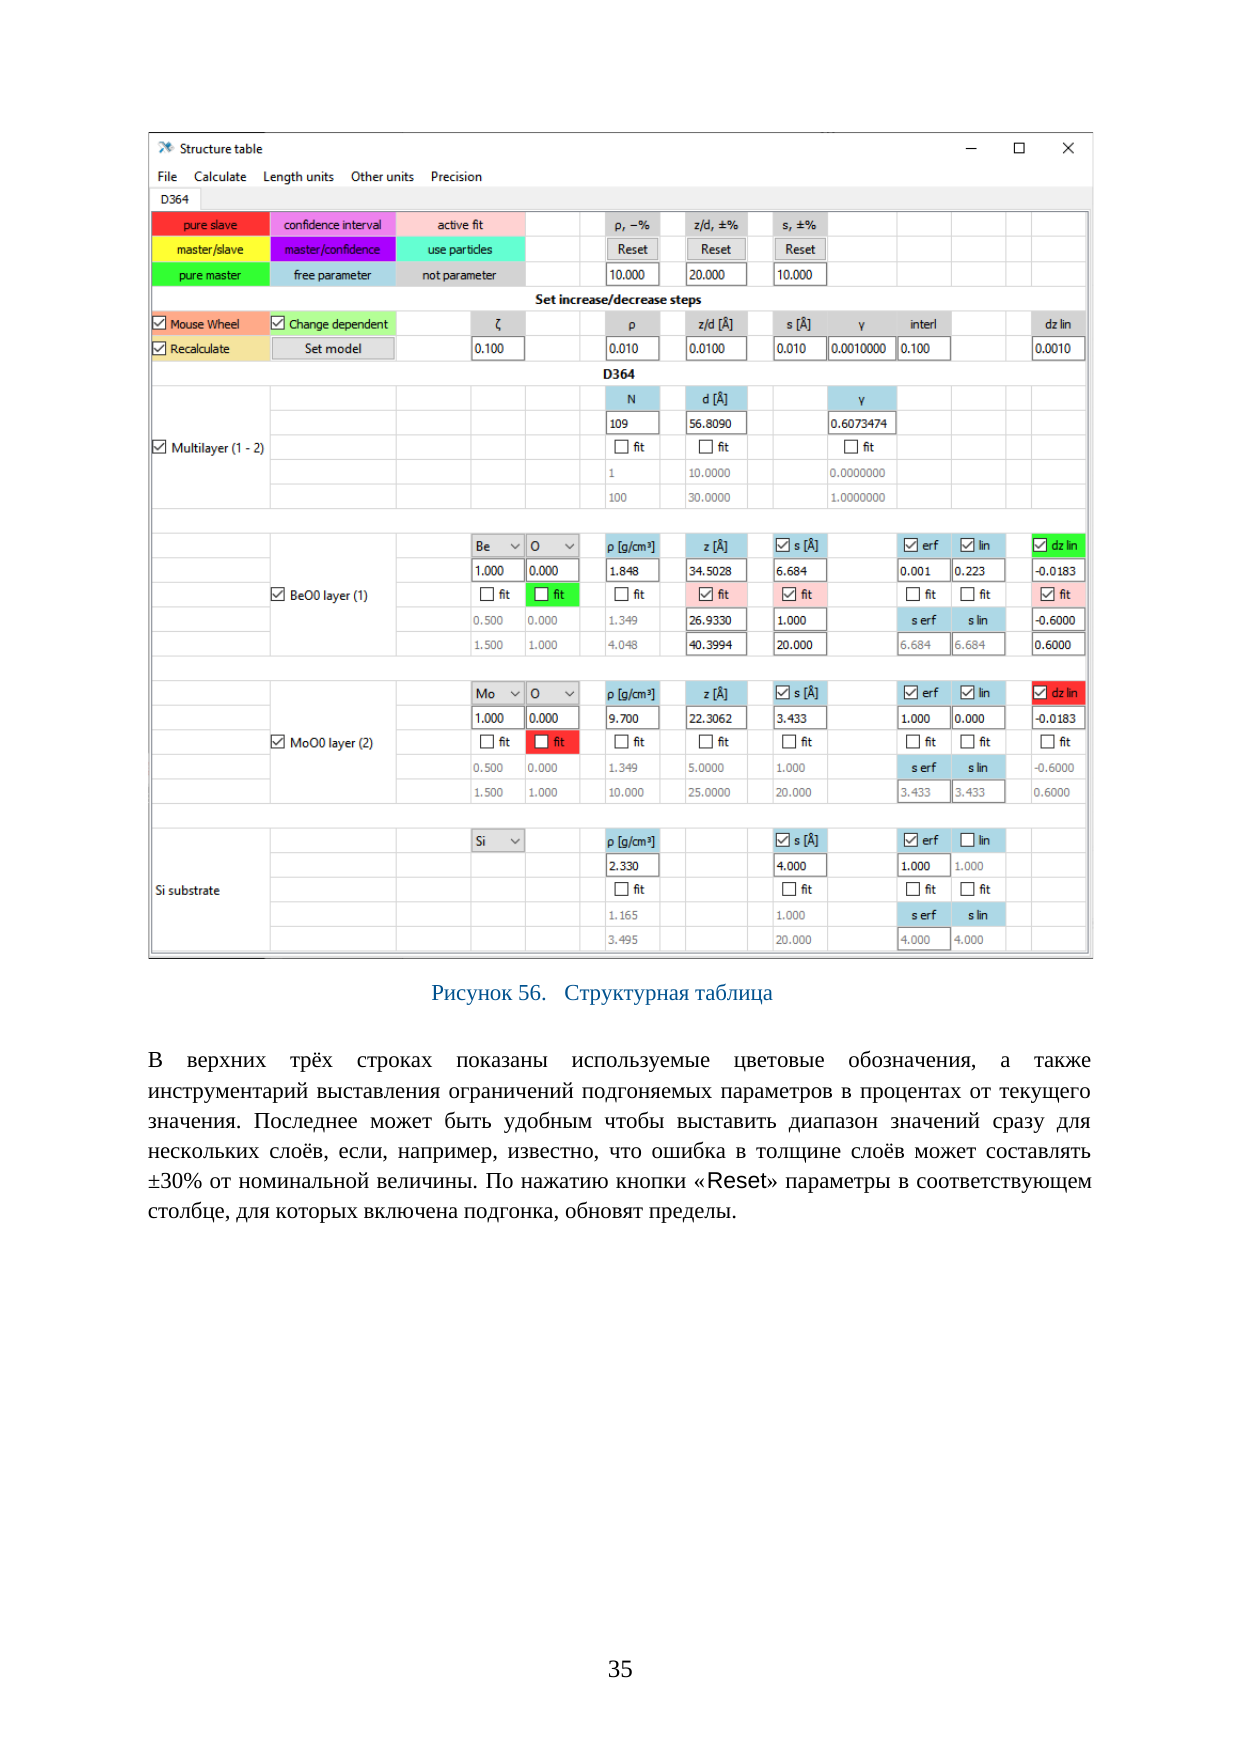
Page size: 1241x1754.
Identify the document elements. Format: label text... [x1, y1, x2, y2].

list Структурная таблица [178, 959, 1093, 1005]
text В верхних трёх строках показаны используемые цветовые обозначения, а также инструментарий выставления ограничений подгоняемых параметров в процентах от текущего значения. Последнее может быть удобным чтобы выставить диапазон значений сразу для нескольких слоёв, если, например, известно, что ошибка в толщине слоёв может составлять ±30% от номинальной величины. По нажатию кнопки «Reset» параметры в соответствующем столбце, для которых включена подгонка, обновят пределы. [148, 1046, 1093, 1224]
picture [148, 132, 1094, 959]
